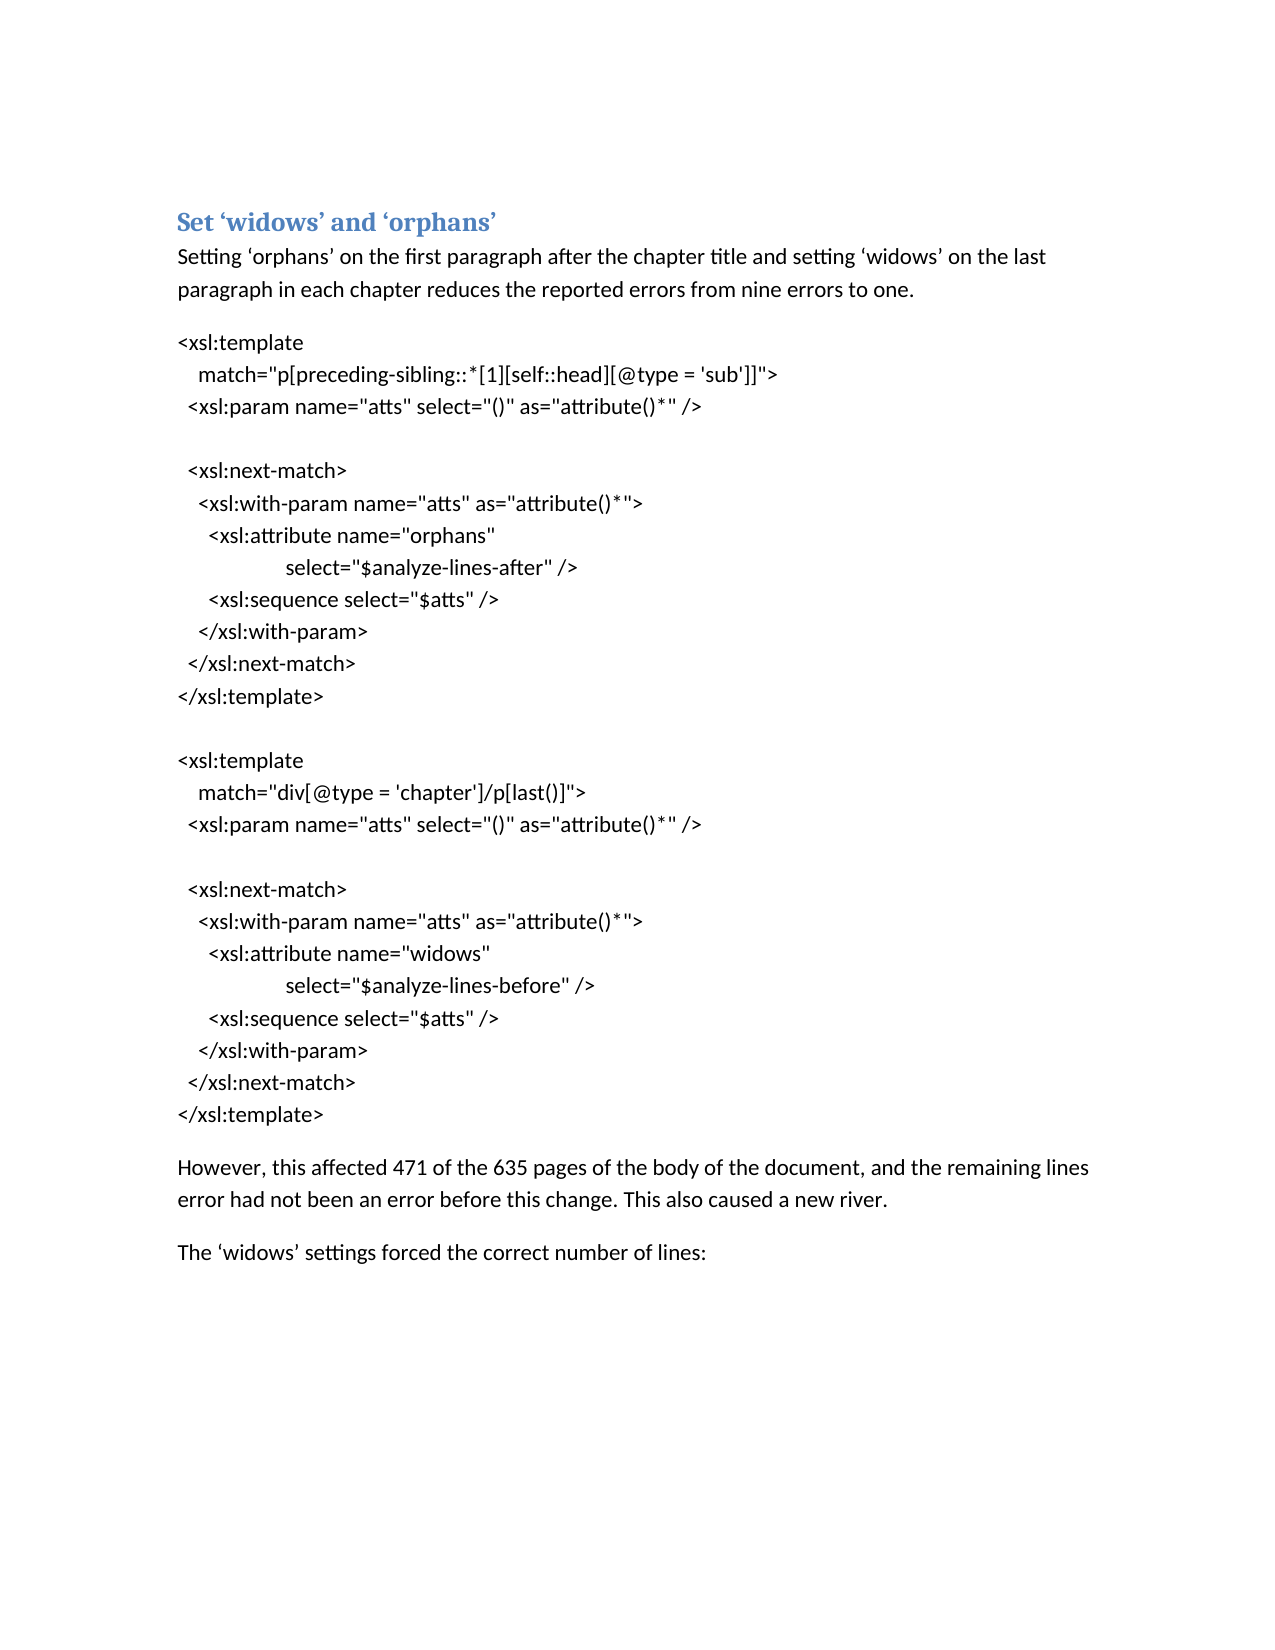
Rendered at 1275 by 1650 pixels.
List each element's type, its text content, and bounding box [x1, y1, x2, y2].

text <xsl:template match="p[preceding-sibling::*[1][self::head][@type = 'sub']]"> <xsl:param name="atts" select="()" as="attribute()*" /> <xsl:next-match> <xsl:with-param name="atts" as="attribute()*"> <xsl:attribute name="orphans" select="$analyze-lines-after" /> <xsl:sequence select="$atts" /> </xsl:with-param> </xsl:next-match> </xsl:template> <xsl:template match="div[@type = 'chapter']/p[last()]"> <xsl:param name="atts" select="()" as="attribute()*" /> <xsl:next-match> <xsl:with-param name="atts" as="attribute()*"> <xsl:attribute name="widows" select="$analyze-lines-before" /> <xsl:sequence select="$atts" /> </xsl:with-param> </xsl:next-match> </xsl:template> [177, 328, 1098, 1128]
text The ‘widows’ settings forced the correct number of lines: [177, 1238, 1098, 1266]
text Setting ‘orphans’ on the first paragraph after the chapter title and setting ‘widows’ on the last paragraph in each chapter reduces the reported errors from nine errors to one. [177, 242, 1098, 303]
text However, this affected 471 of the 635 pages of the body of the document, and the remaining lines error had not been an error before this change. This also caused a new river. [177, 1153, 1098, 1213]
subtitle Set ‘widows’ and ‘orphans’ [177, 207, 1098, 238]
